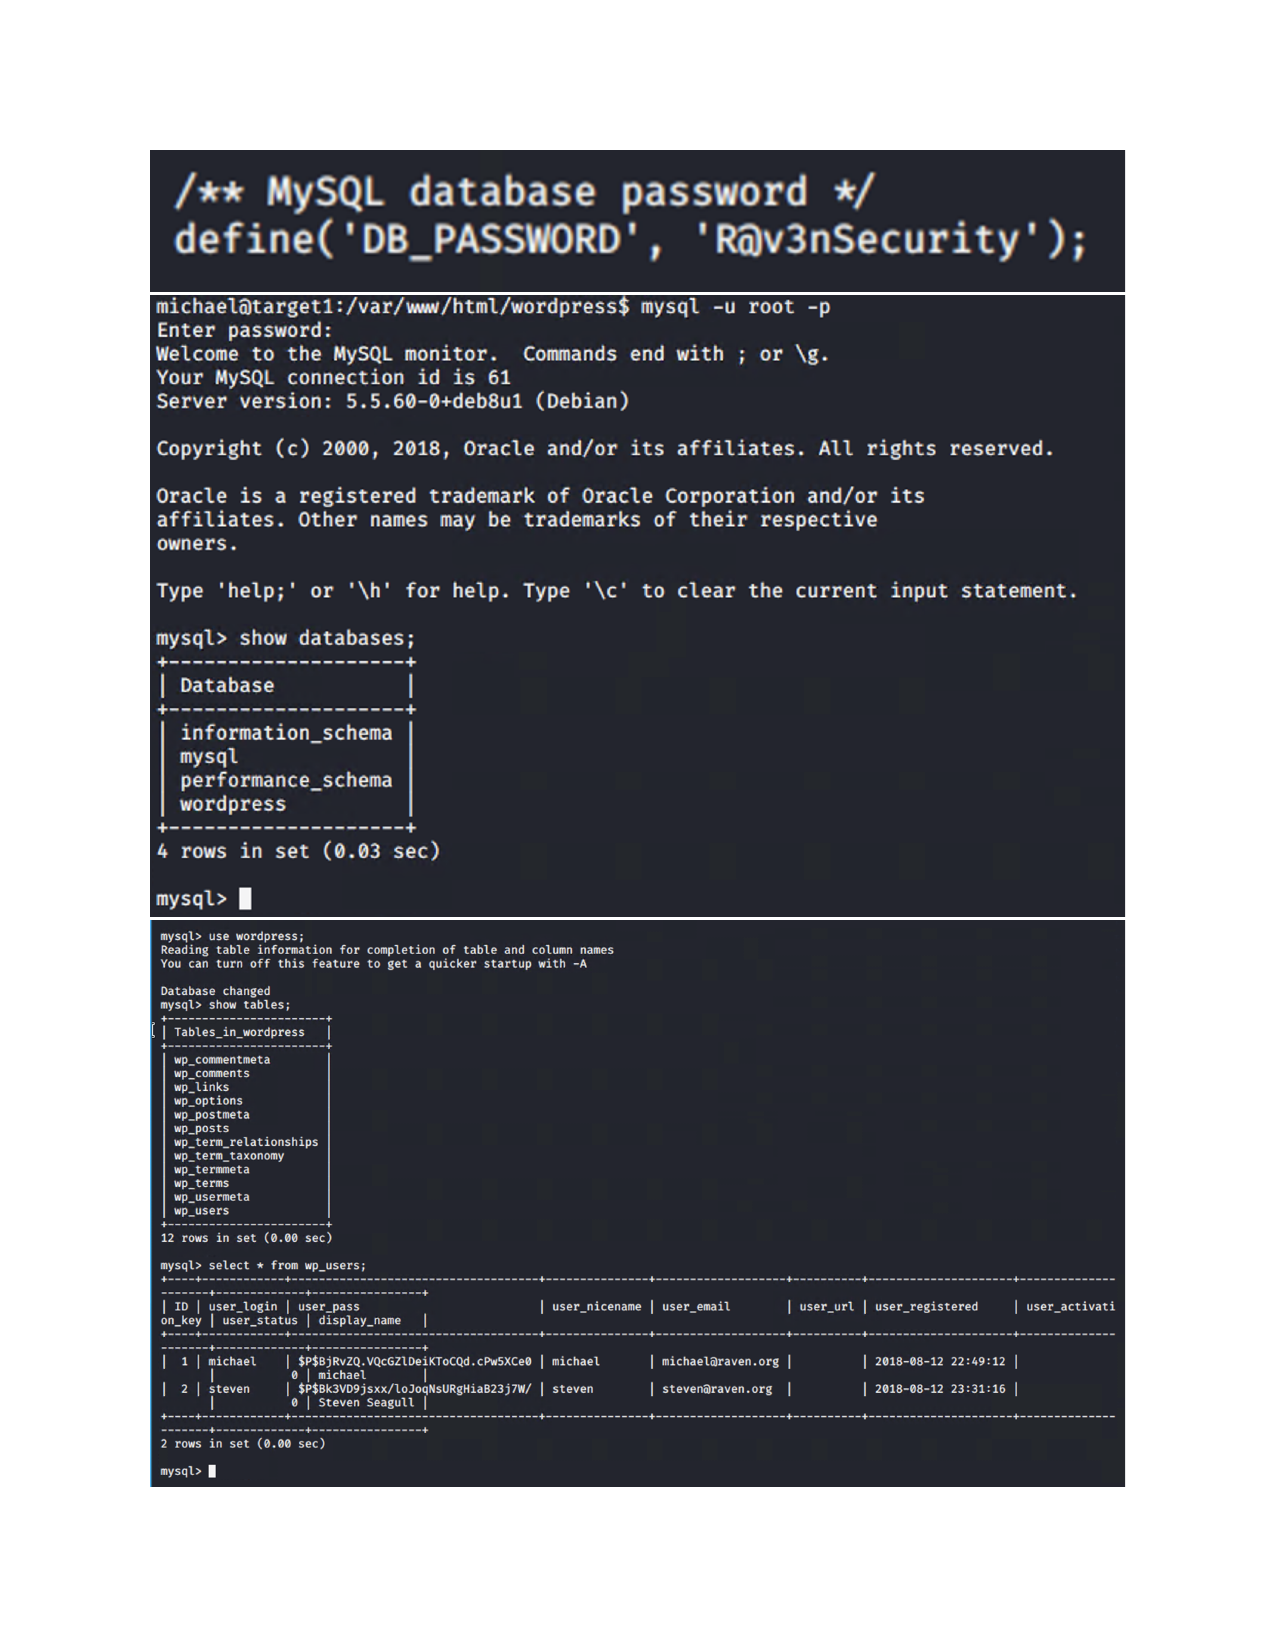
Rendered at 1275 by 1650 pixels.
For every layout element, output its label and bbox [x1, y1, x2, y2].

picture [150, 295, 1125, 917]
picture [150, 920, 1125, 1487]
picture [150, 150, 1125, 292]
